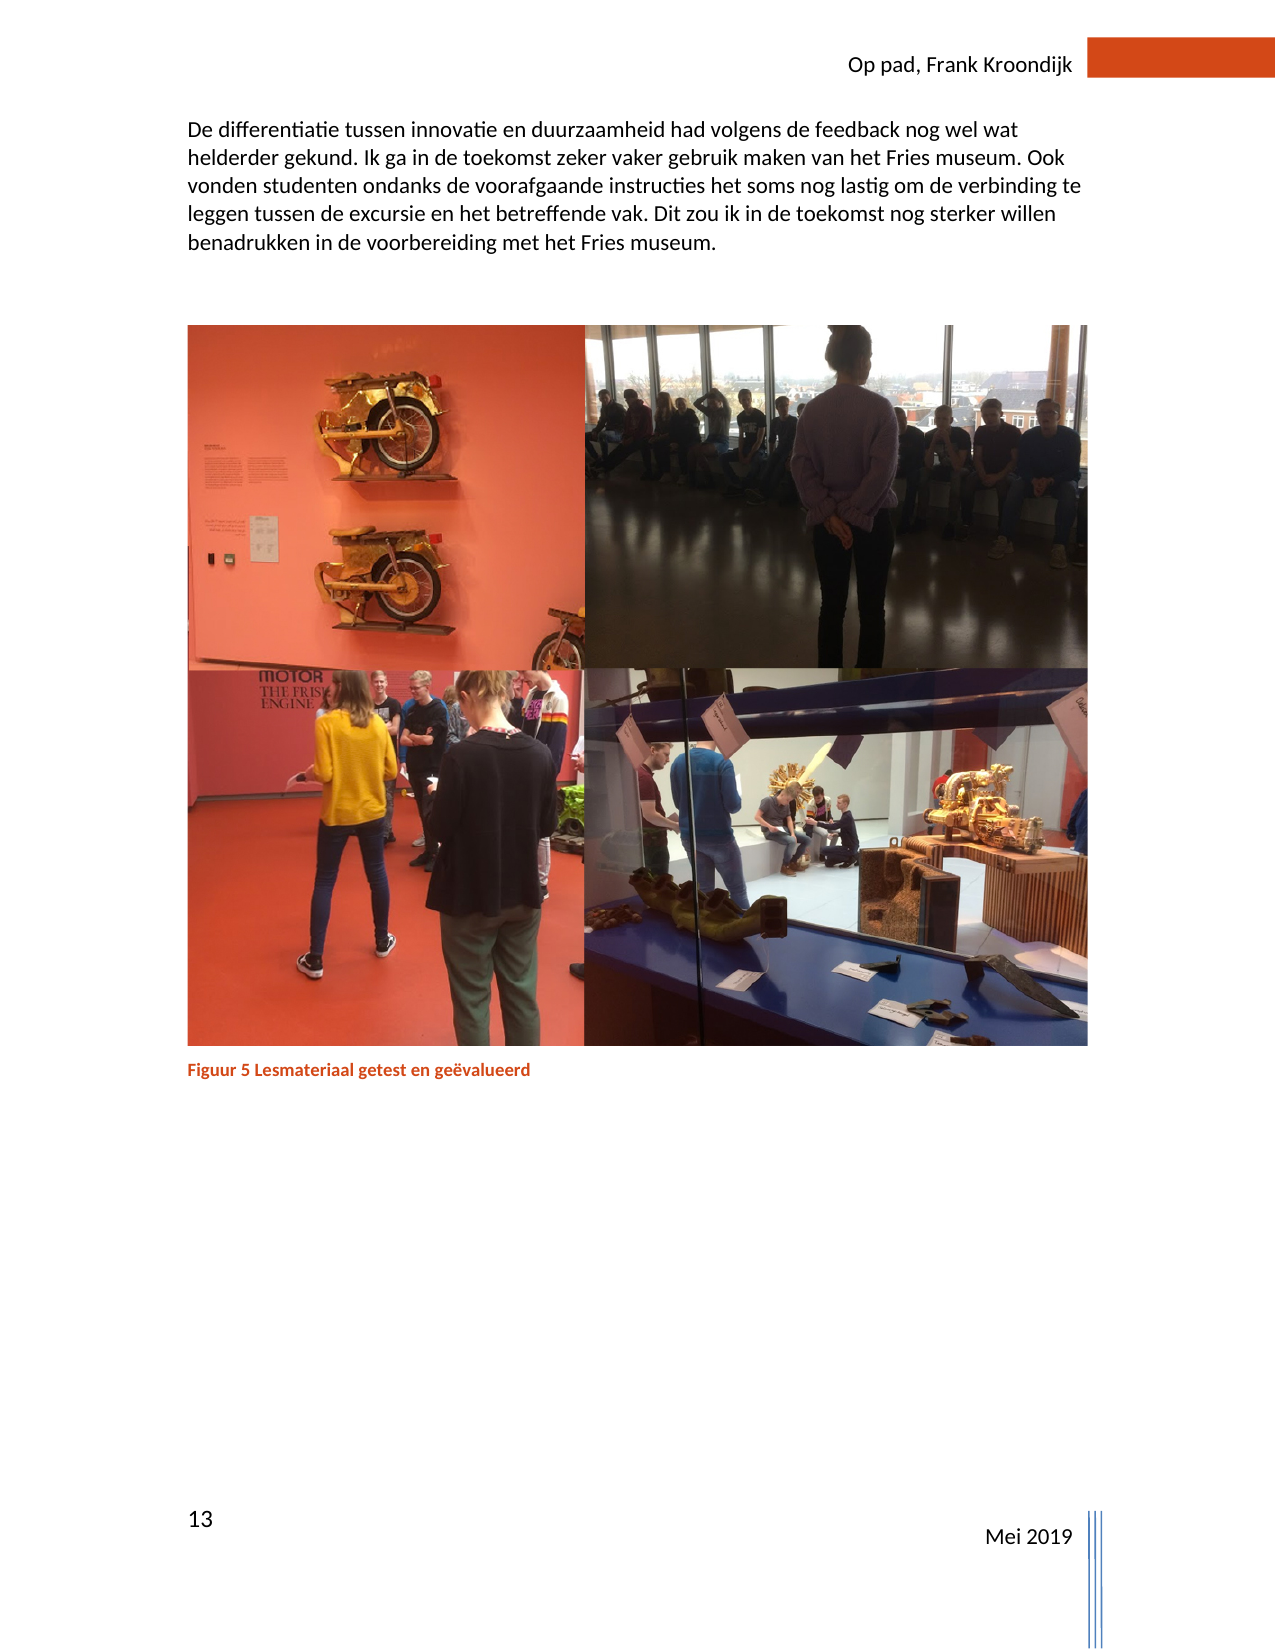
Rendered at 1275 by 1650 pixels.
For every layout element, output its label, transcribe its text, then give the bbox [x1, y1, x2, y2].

text Figuur 5 Lesmateriaal getest en geëvalueerd [187, 1058, 1087, 1081]
text De differentiatie tussen innovatie en duurzaamheid had volgens de feedback nog wel wat helderder gekund. Ik ga in de toekomst zeker vaker gebruik maken van het Fries museum. Ook vonden studenten ondanks de voorafgaande instructies het soms nog lastig om de verbinding te leggen tussen de excursie en het betreffende vak. Dit zou ik in de toekomst nog sterker willen benadrukken in de voorbereiding met het Fries museum. [187, 116, 1087, 256]
picture [187, 325, 1088, 1046]
